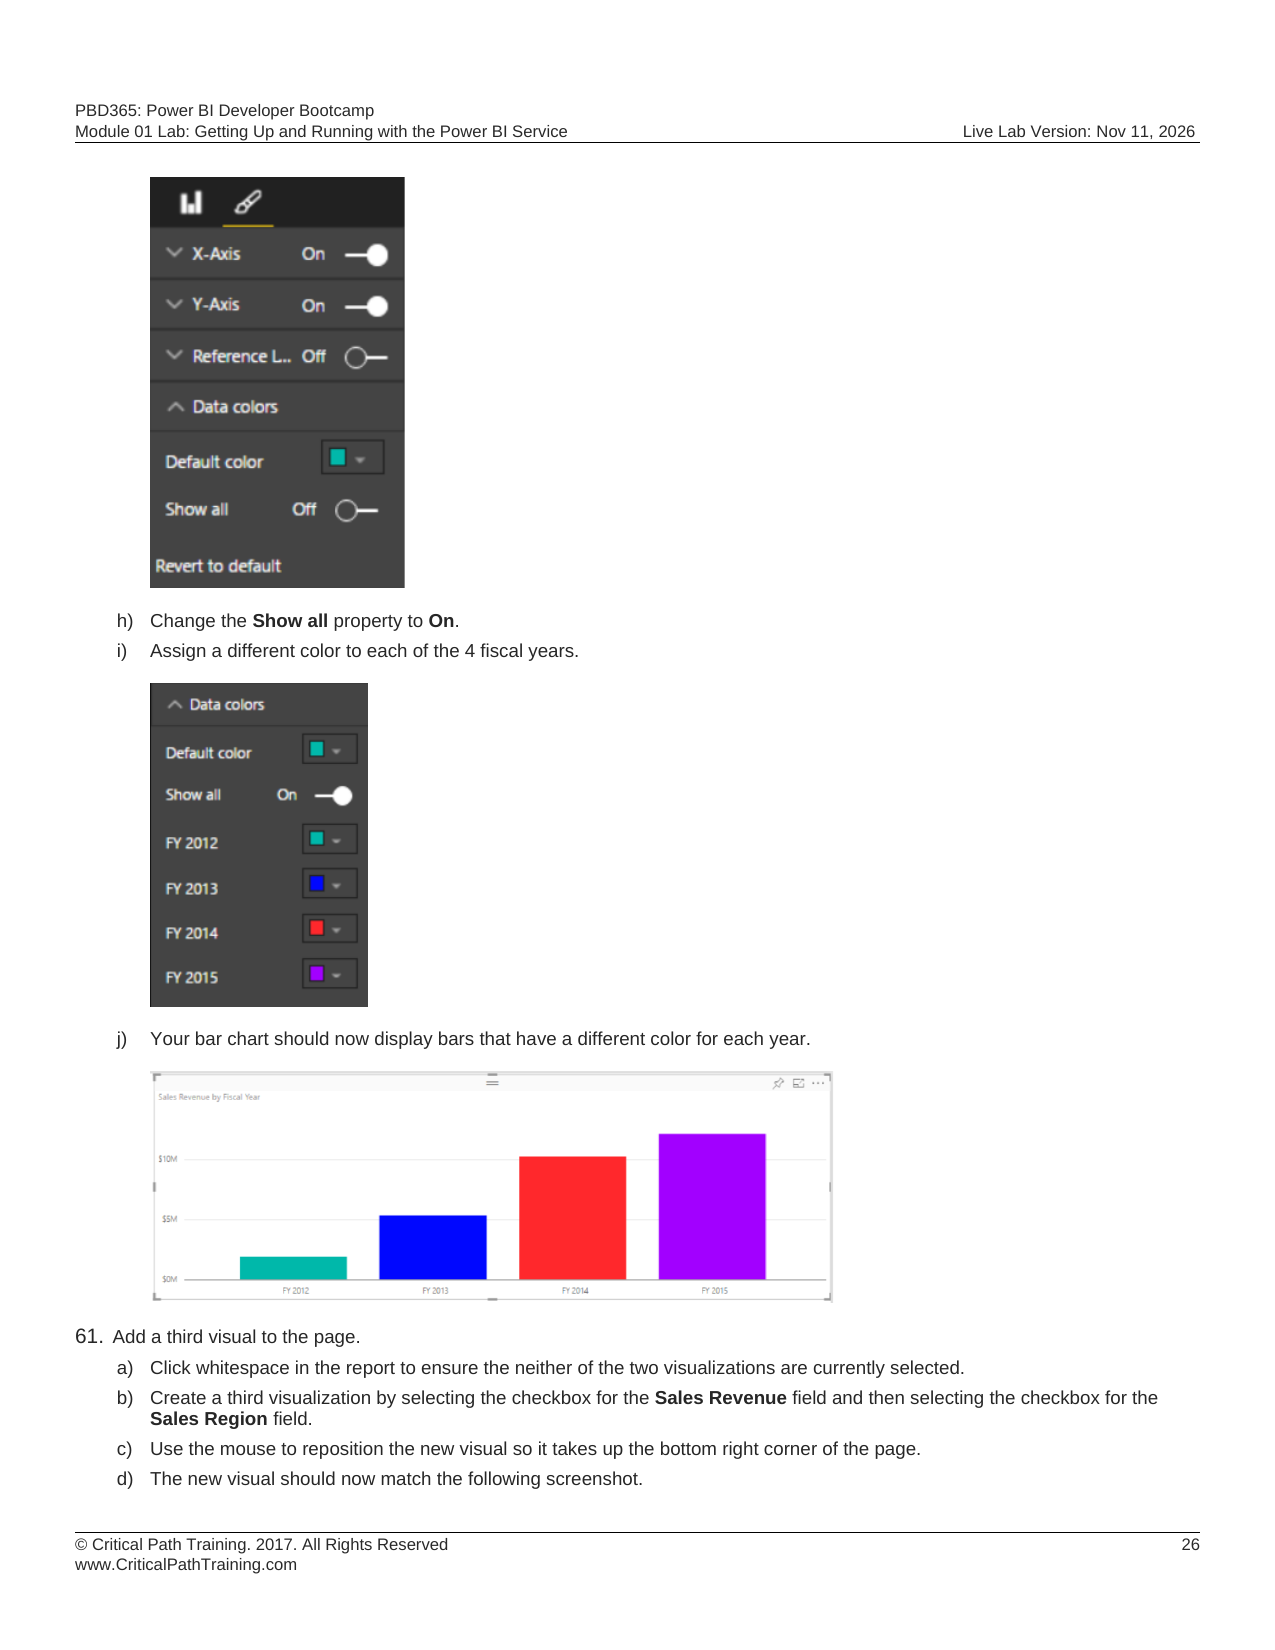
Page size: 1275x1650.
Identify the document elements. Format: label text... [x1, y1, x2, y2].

text Click whitespace in the report to ensure the neither of the two visualizations are currently selected. [117, 1357, 1200, 1378]
text Your bar chart should now display bars that have a different color for each year. [117, 1028, 1200, 1050]
text Use the mouse to reposition the new visual so it takes up the bottom right corner of the page. [117, 1438, 1200, 1459]
text Assign a different color to each of the 4 fiscal years. [117, 640, 1200, 661]
picture [150, 1071, 834, 1303]
text Add a third visual to the page. [75, 1324, 1200, 1348]
text Change the Show all property to On. [117, 610, 1200, 631]
text Create a third visualization by selecting the checkbox for the Sales Revenue field and then selecting the checkbox for the Sales Region field. [117, 1387, 1200, 1430]
text The new visual should now match the following screenshot. [117, 1468, 1200, 1489]
picture [150, 177, 405, 588]
picture [150, 683, 368, 1007]
